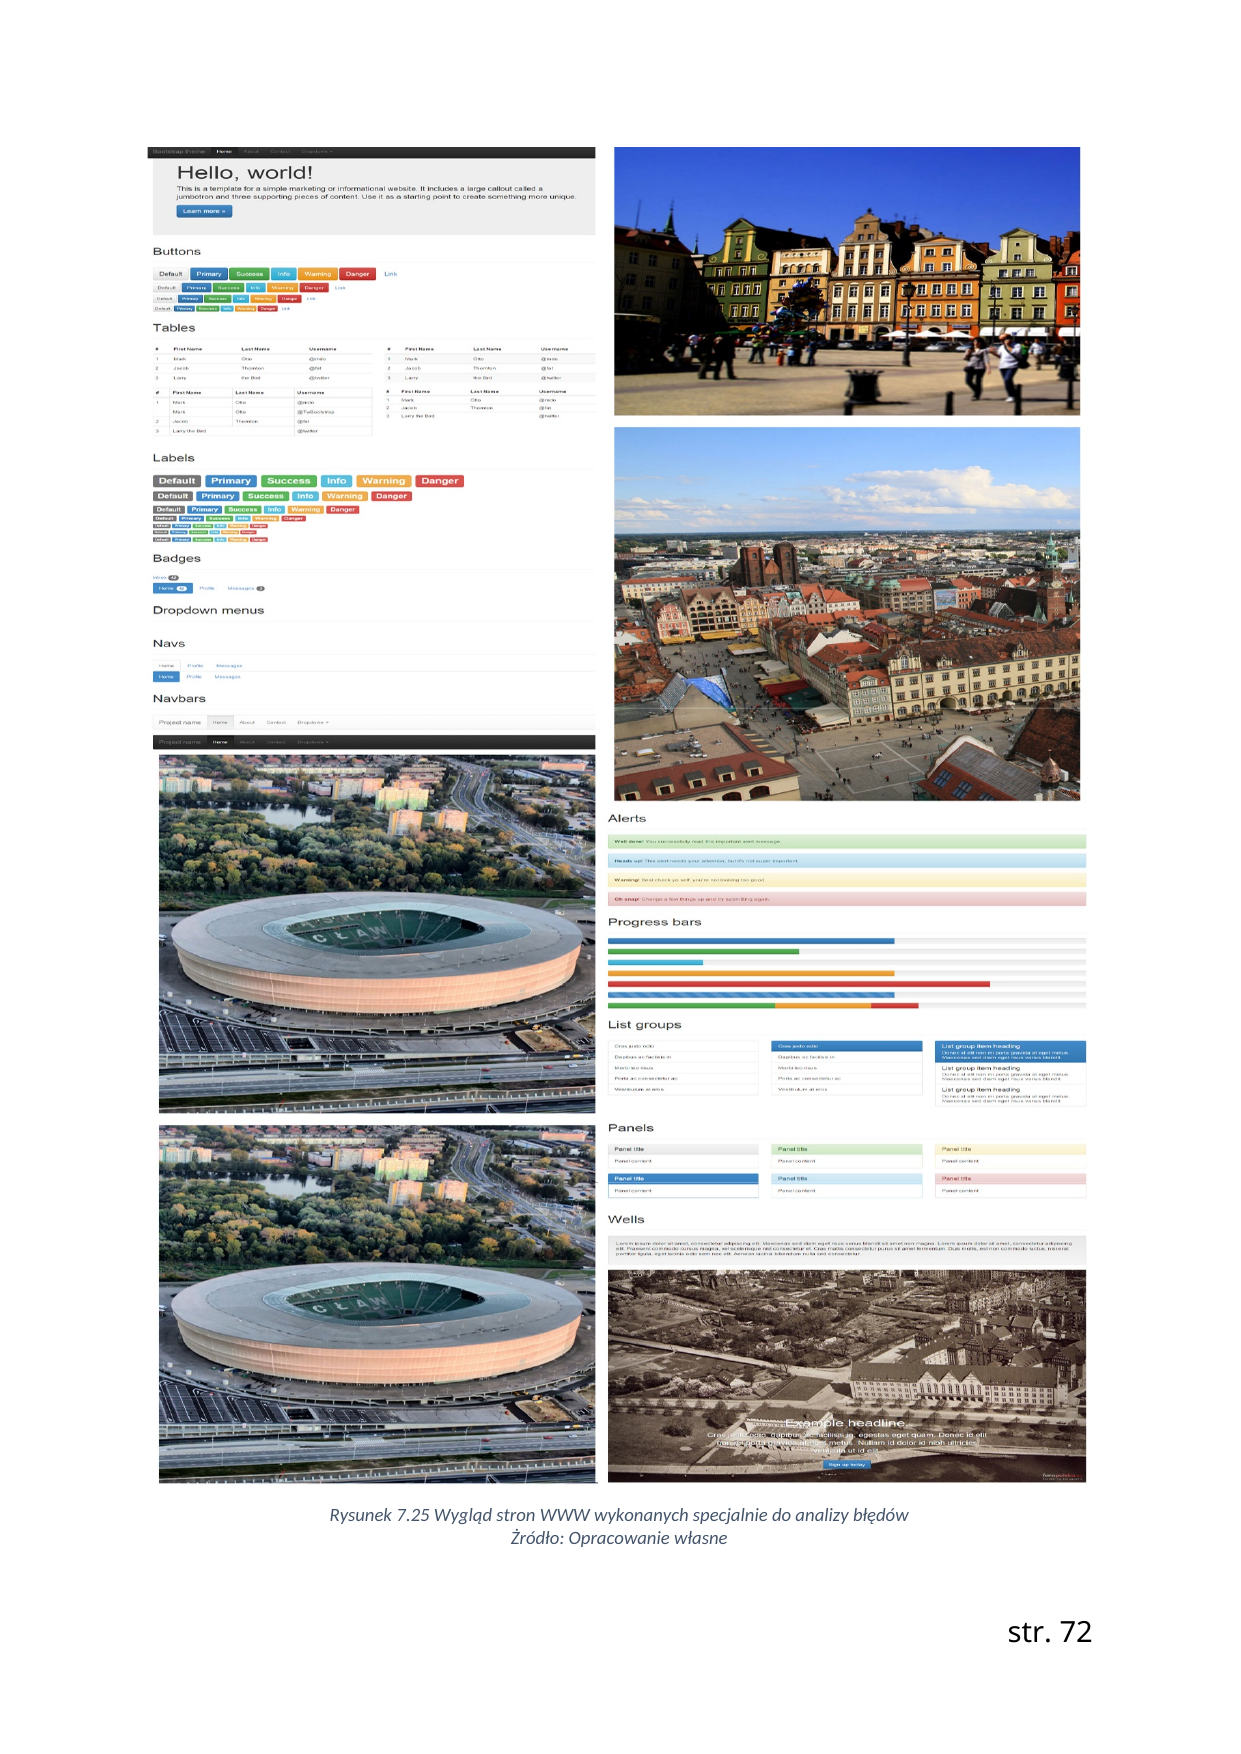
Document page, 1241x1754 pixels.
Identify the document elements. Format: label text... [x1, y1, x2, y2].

picture [147, 147, 1093, 1485]
text Rysunek 7.1 Wygląd stron WWW wykonanych specjalnie do analizy błędów Żródło: Opracowanie własne [148, 1503, 1093, 1549]
